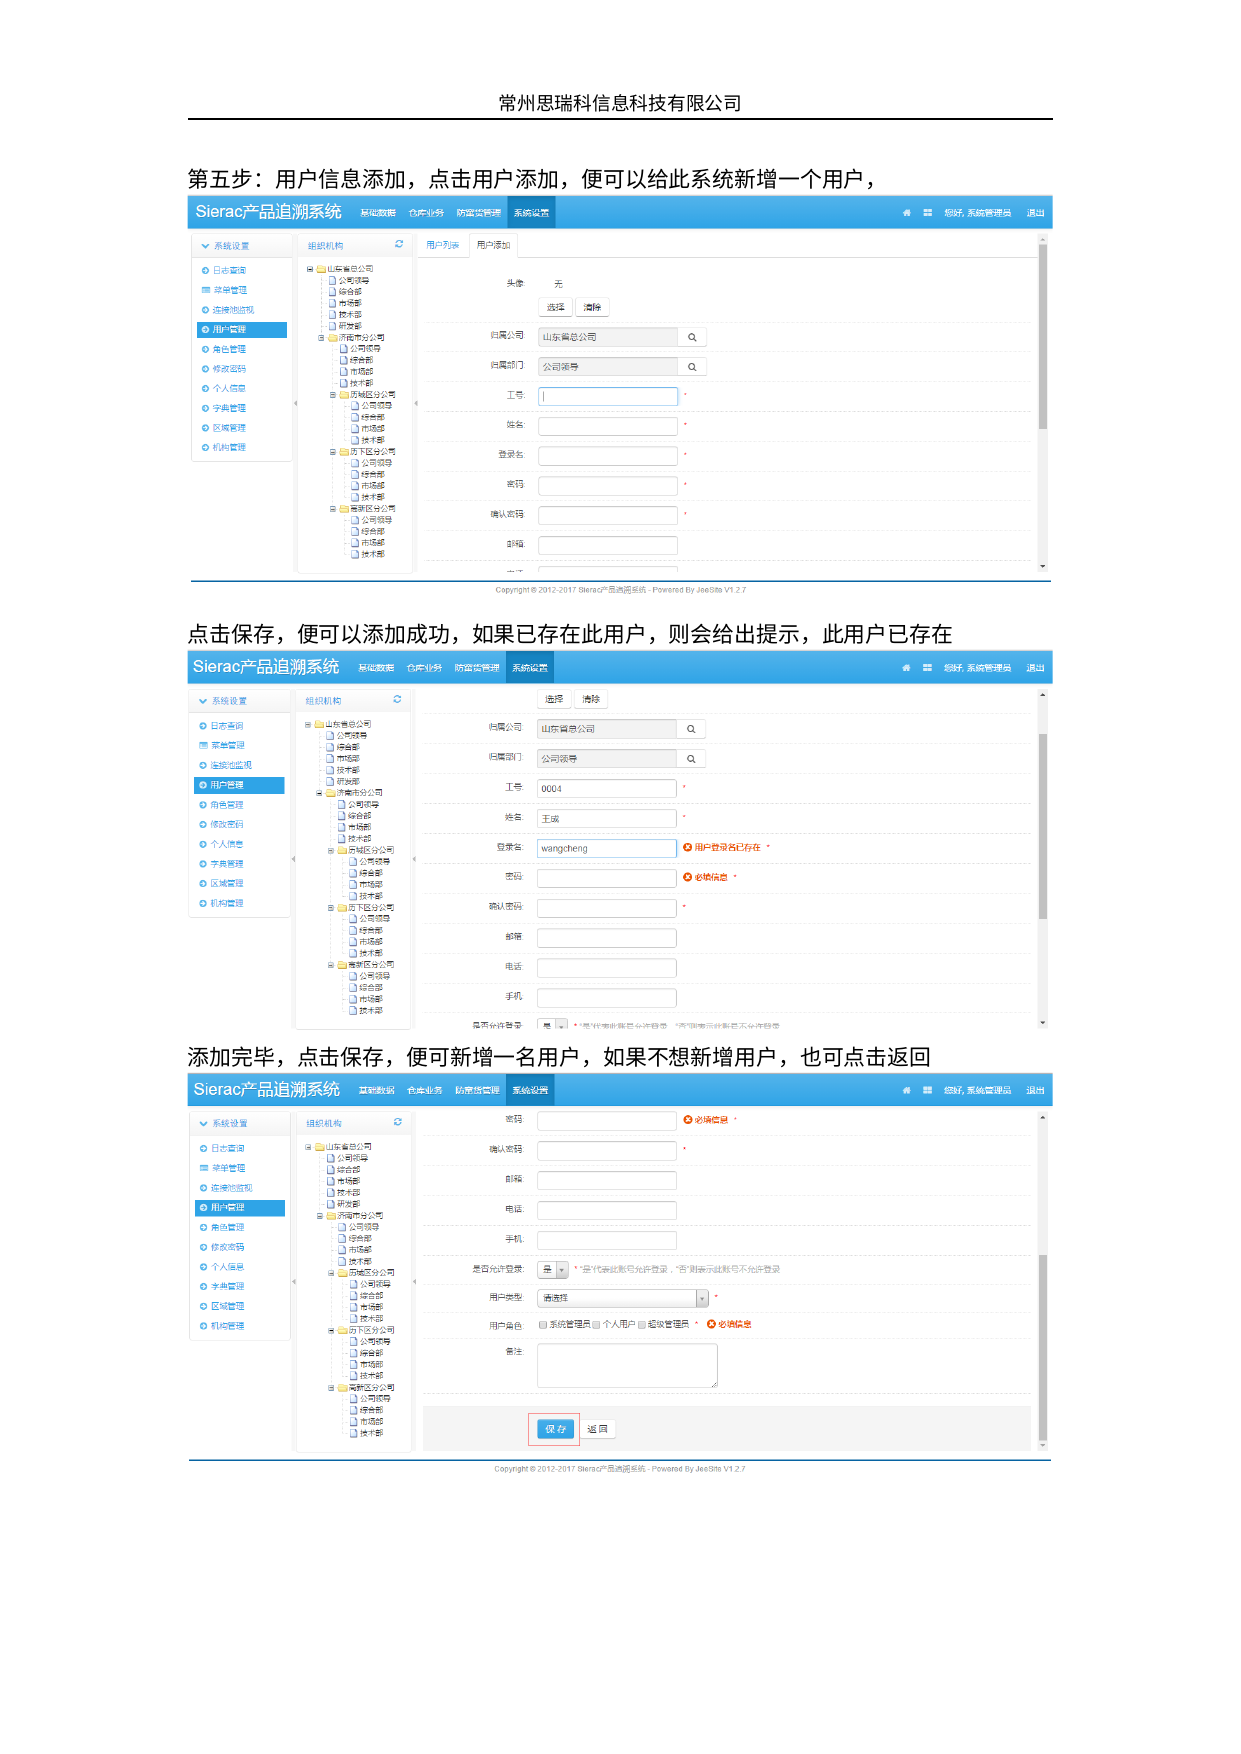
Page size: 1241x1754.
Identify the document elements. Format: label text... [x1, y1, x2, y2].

picture [187, 649, 1053, 1034]
picture [187, 1072, 1053, 1475]
picture [187, 194, 1053, 596]
text 添加完毕，点击保存，便可新增一名用户，如果不想新增用户，也可点击返回 [187, 1039, 1053, 1072]
text 点击保存，便可以添加成功，如果已存在此用户，则会给出提示，此用户已存在 [187, 617, 1053, 649]
text 第五步：用户信息添加，点击用户添加，便可以给此系统新增一个用户， [187, 162, 1053, 194]
